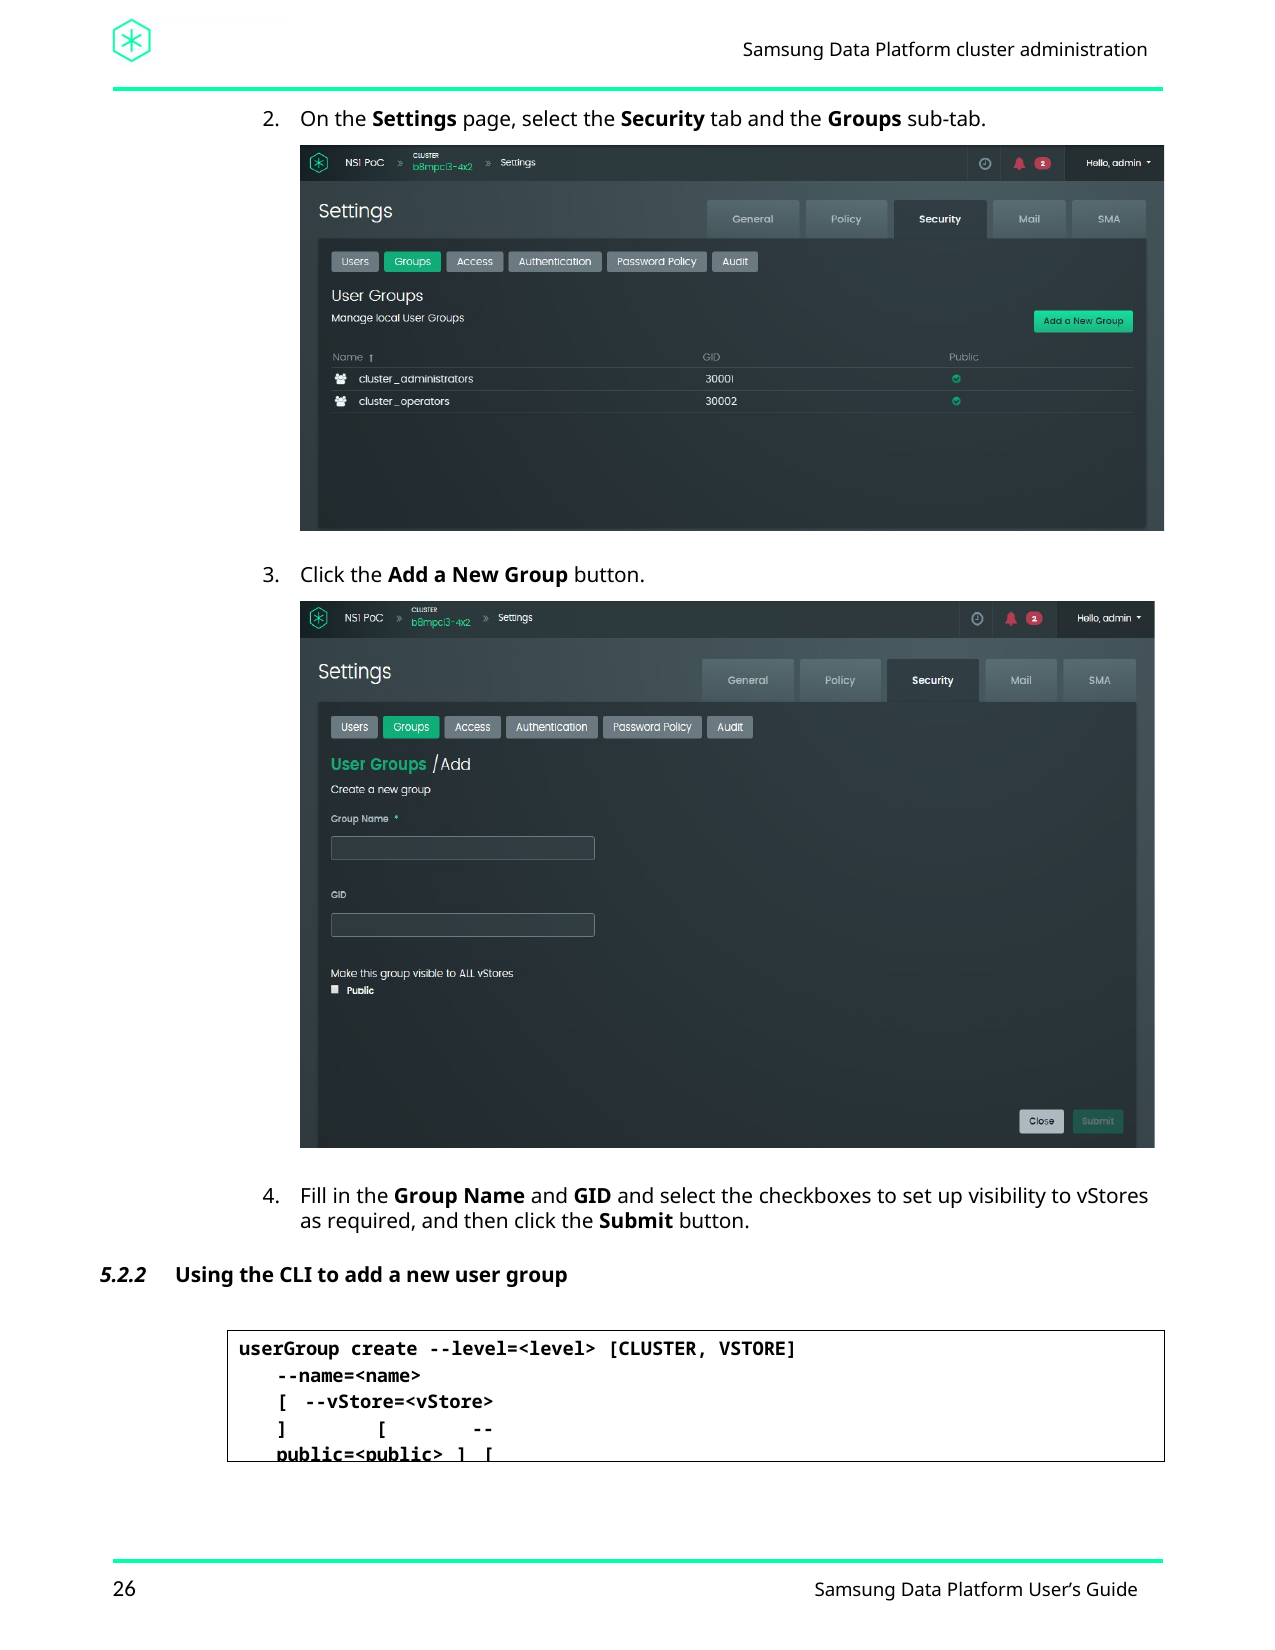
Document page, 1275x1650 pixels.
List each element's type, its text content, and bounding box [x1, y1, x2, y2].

picture [300, 601, 1155, 1148]
picture [300, 144, 1165, 531]
picture [112, 16, 287, 65]
list On the Settings page, select the Security tab and the Groups sub-tab. [262, 104, 1175, 133]
list Click the Add a New Group button. [262, 561, 1175, 589]
list Fill in the Group Name and GID and select the checkboxes to set up visibility to vStores as required, and then click the Submit button. [262, 1184, 1156, 1234]
subtitle Using the CLI to add a new user group [100, 1260, 1175, 1289]
